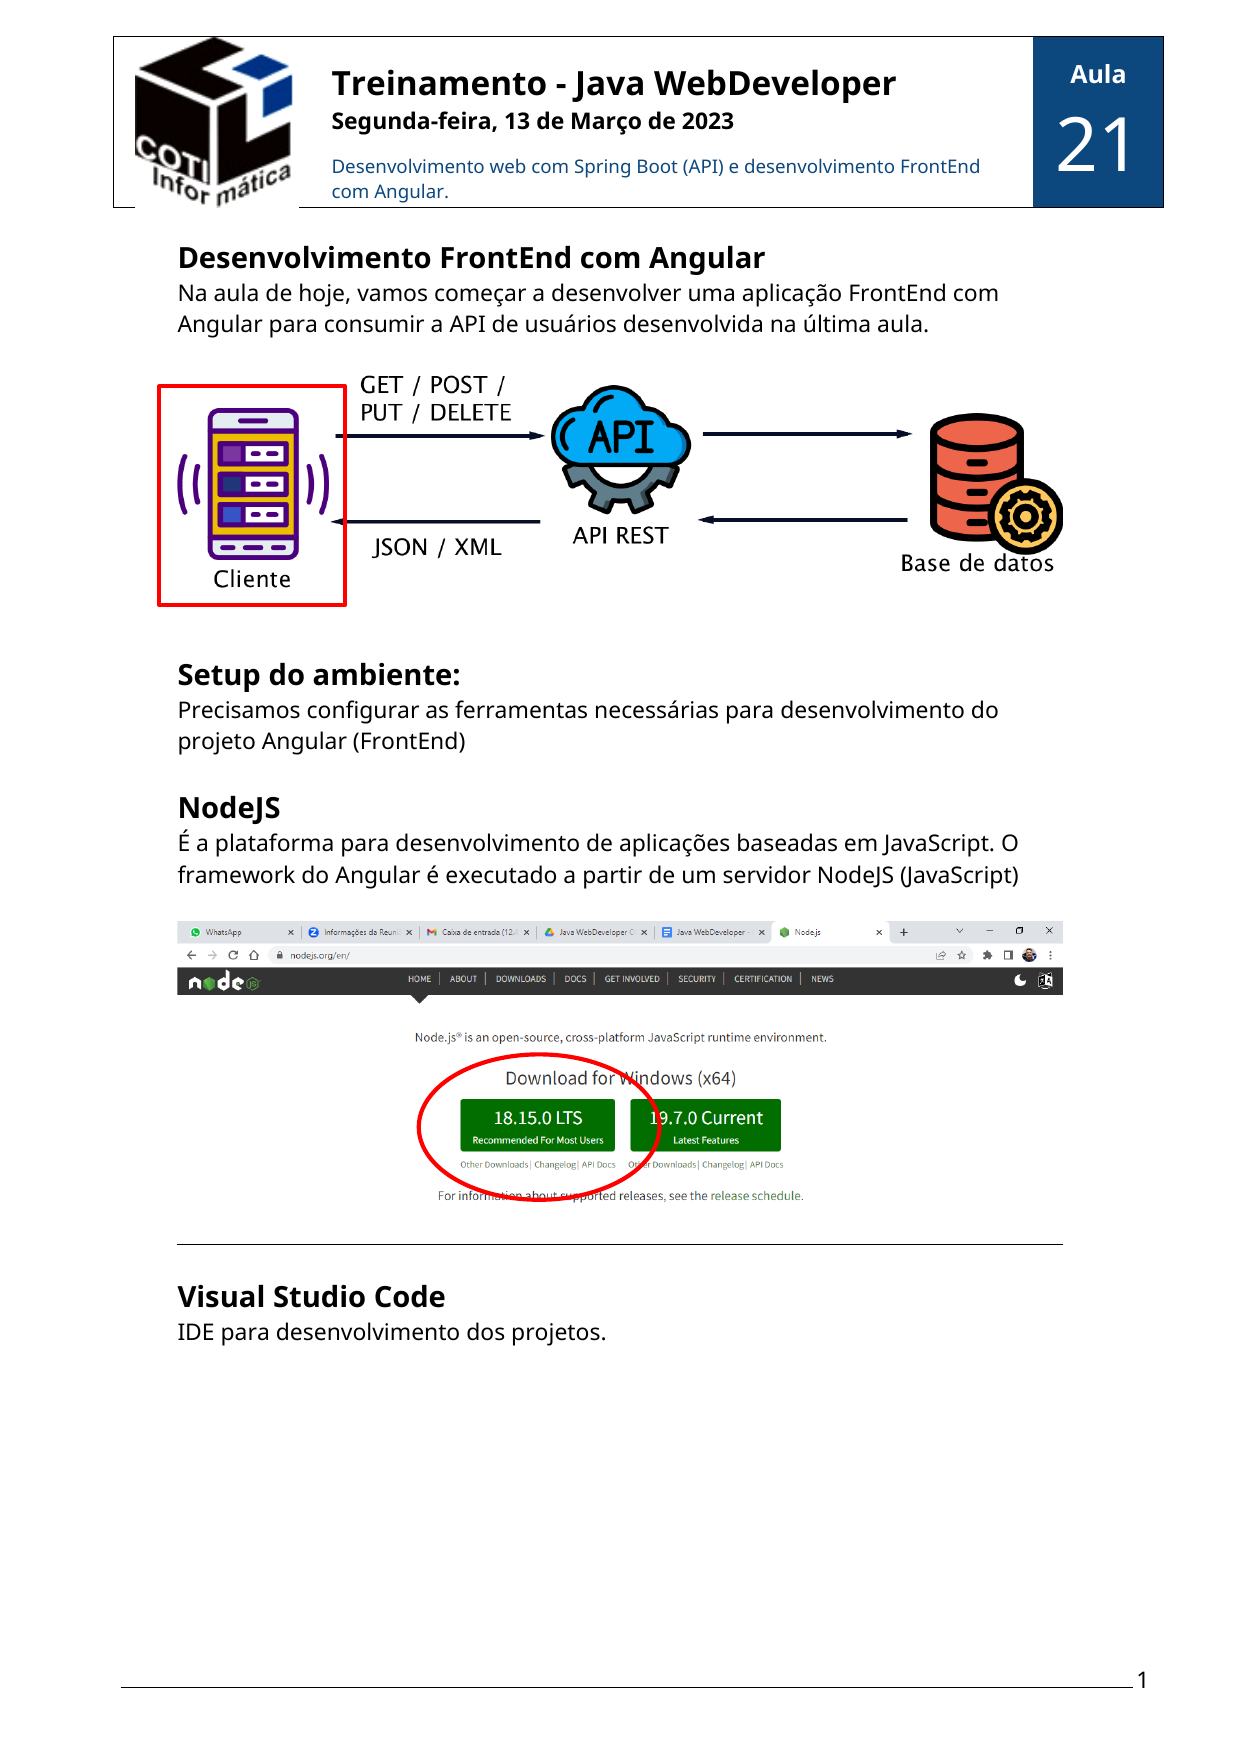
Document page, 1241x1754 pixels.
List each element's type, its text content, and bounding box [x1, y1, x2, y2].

text IDE para desenvolvimento dos projetos. [177, 1316, 1063, 1347]
picture [177, 388, 343, 592]
text Na aula de hoje, vamos começar a desenvolver uma aplicação FrontEnd com Angular para consumir a API de usuários desenvolvida na última aula. [177, 277, 1063, 339]
text NodeJS [177, 788, 1063, 827]
text Desenvolvimento FrontEnd com Angular [177, 237, 1063, 277]
picture [177, 921, 1063, 1211]
text É a plataforma para desenvolvimento de aplicações baseadas em JavaScript. O framework do Angular é executado a partir de um servidor NodeJS (JavaScript) [177, 827, 1063, 890]
text Visual Studio Code [177, 1276, 1063, 1316]
text Setup do ambiente: [177, 654, 1063, 694]
text Precisamos configurar as ferramentas necessárias para desenvolvimento do projeto Angular (FrontEnd) [177, 694, 1063, 756]
picture [177, 370, 1063, 592]
